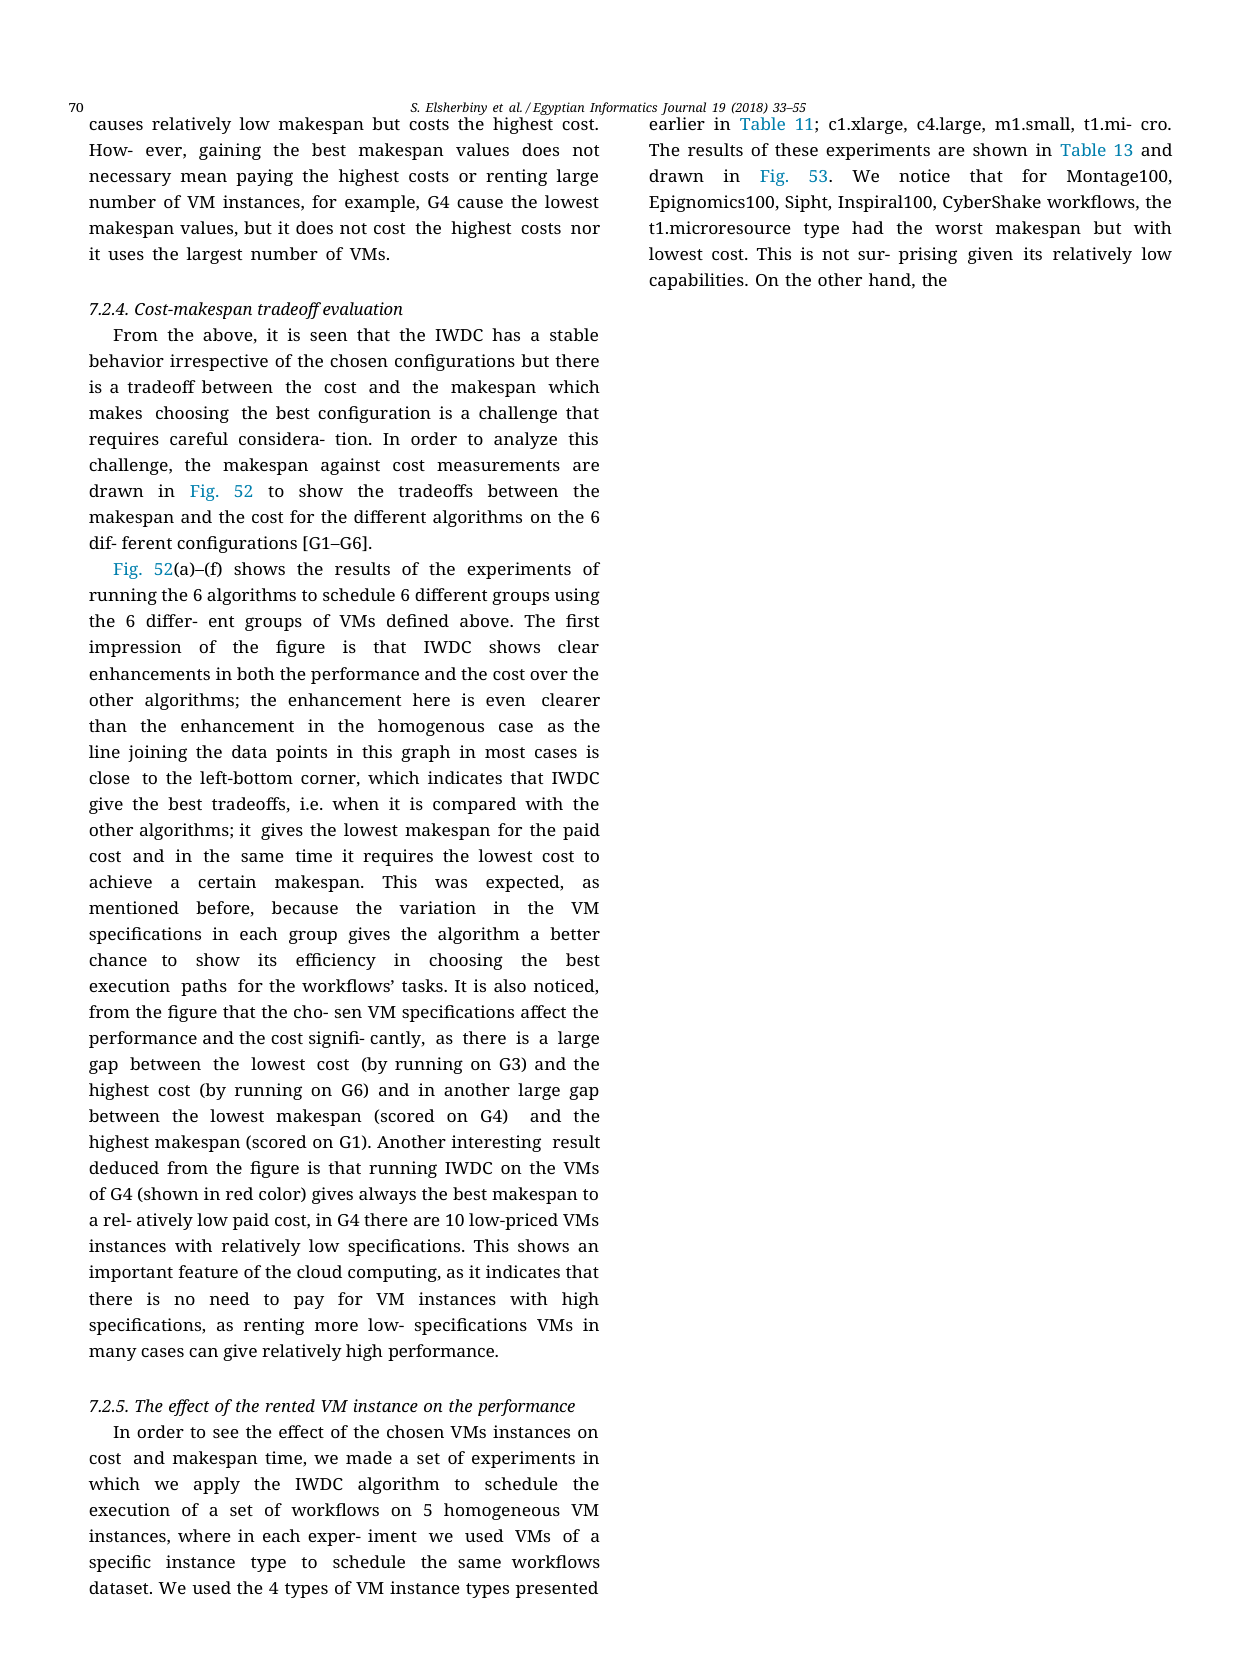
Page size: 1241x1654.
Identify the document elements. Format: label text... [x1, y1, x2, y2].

text causes relatively low makespan but costs the highest cost. How- ever, gaining the best makespan values does not necessary mean paying the highest costs or renting large number of VM instances, for example, G4 cause the lowest makespan values, but it does not cost the highest costs nor it uses the largest number of VMs. [88, 112, 600, 265]
text In order to see the effect of the chosen VMs instances on cost and makespan time, we made a set of experiments in which we apply the IWDC algorithm to schedule the execution of a set of workflows on 5 homogeneous VM instances, where in each exper- iment we used VMs of a specific instance type to schedule the same workflows dataset. We used the 4 types of VM instance types presented earlier in Table 11; c1.xlarge, c4.large, m1.small, t1.mi- cro. The results of these experiments are shown in Table 13 and drawn in Fig. 53. We notice that for Montage100, Epignomics100, Sipht, Inspiral100, CyberShake workflows, the t1.microresource type had the worst makespan but with lowest cost. This is not sur- prising given its relatively low capabilities. On the other hand, the [649, 112, 1172, 291]
text From the above, it is seen that the IWDC has a stable behavior irrespective of the chosen configurations but there is a tradeoff between the cost and the makespan which makes choosing the best configuration is a challenge that requires careful considera- tion. In order to analyze this challenge, the makespan against cost measurements are drawn in Fig. 52 to show the tradeoffs between the makespan and the cost for the different algorithms on the 6 dif- ferent configurations [G1–G6]. [88, 323, 600, 554]
picture [128, 571, 135, 579]
list The effect of the rented VM instance on the performance [89, 1395, 612, 1417]
text Fig. 52(a)–(f) shows the results of the experiments of running the 6 algorithms to schedule 6 different groups using the 6 differ- ent groups of VMs defined above. The first impression of the figure is that IWDC shows clear enhancements in both the performance and the cost over the other algorithms; the enhancement here is even clearer than the enhancement in the homogenous case as the line joining the data points in this graph in most cases is close to the left-bottom corner, which indicates that IWDC give the best tradeoffs, i.e. when it is compared with the other algorithms; it gives the lowest makespan for the paid cost and in the same time it requires the lowest cost to achieve a certain makespan. This was expected, as mentioned before, because the variation in the VM specifications in each group gives the algorithm a better chance to show its efficiency in choosing the best execution paths for the workflows’ tasks. It is also noticed, from the figure that the cho- sen VM specifications affect the performance and the cost signifi- cantly, as there is a large gap between the lowest cost (by running on G3) and the highest cost (by running on G6) and in another large gap between the lowest makespan (scored on G4) and the highest makespan (scored on G1). Another interesting result deduced from the figure is that running IWDC on the VMs of G4 (shown in red color) gives always the best makespan to a rel- atively low paid cost, in G4 there are 10 low-priced VMs instances with relatively low specifications. This shows an important feature of the cloud computing, as it indicates that there is no need to pay for VM instances with high specifications, as renting more low- specifications VMs in many cases can give relatively high performance. [88, 558, 600, 1362]
text In order to see the effect of the chosen VMs instances on cost and makespan time, we made a set of experiments in which we apply the IWDC algorithm to schedule the execution of a set of workflows on 5 homogeneous VM instances, where in each exper- iment we used VMs of a specific instance type to schedule the same workflows dataset. We used the 4 types of VM instance types presented earlier in Table 11; c1.xlarge, c4.large, m1.small, t1.mi- cro. The results of these experiments are shown in Table 13 and drawn in Fig. 53. We notice that for Montage100, Epignomics100, Sipht, Inspiral100, CyberShake workflows, the t1.microresource type had the worst makespan but with lowest cost. This is not sur- prising given its relatively low capabilities. On the other hand, the [88, 1420, 600, 1599]
list Cost-makespan tradeoff evaluation [89, 298, 612, 321]
picture [739, 118, 744, 128]
